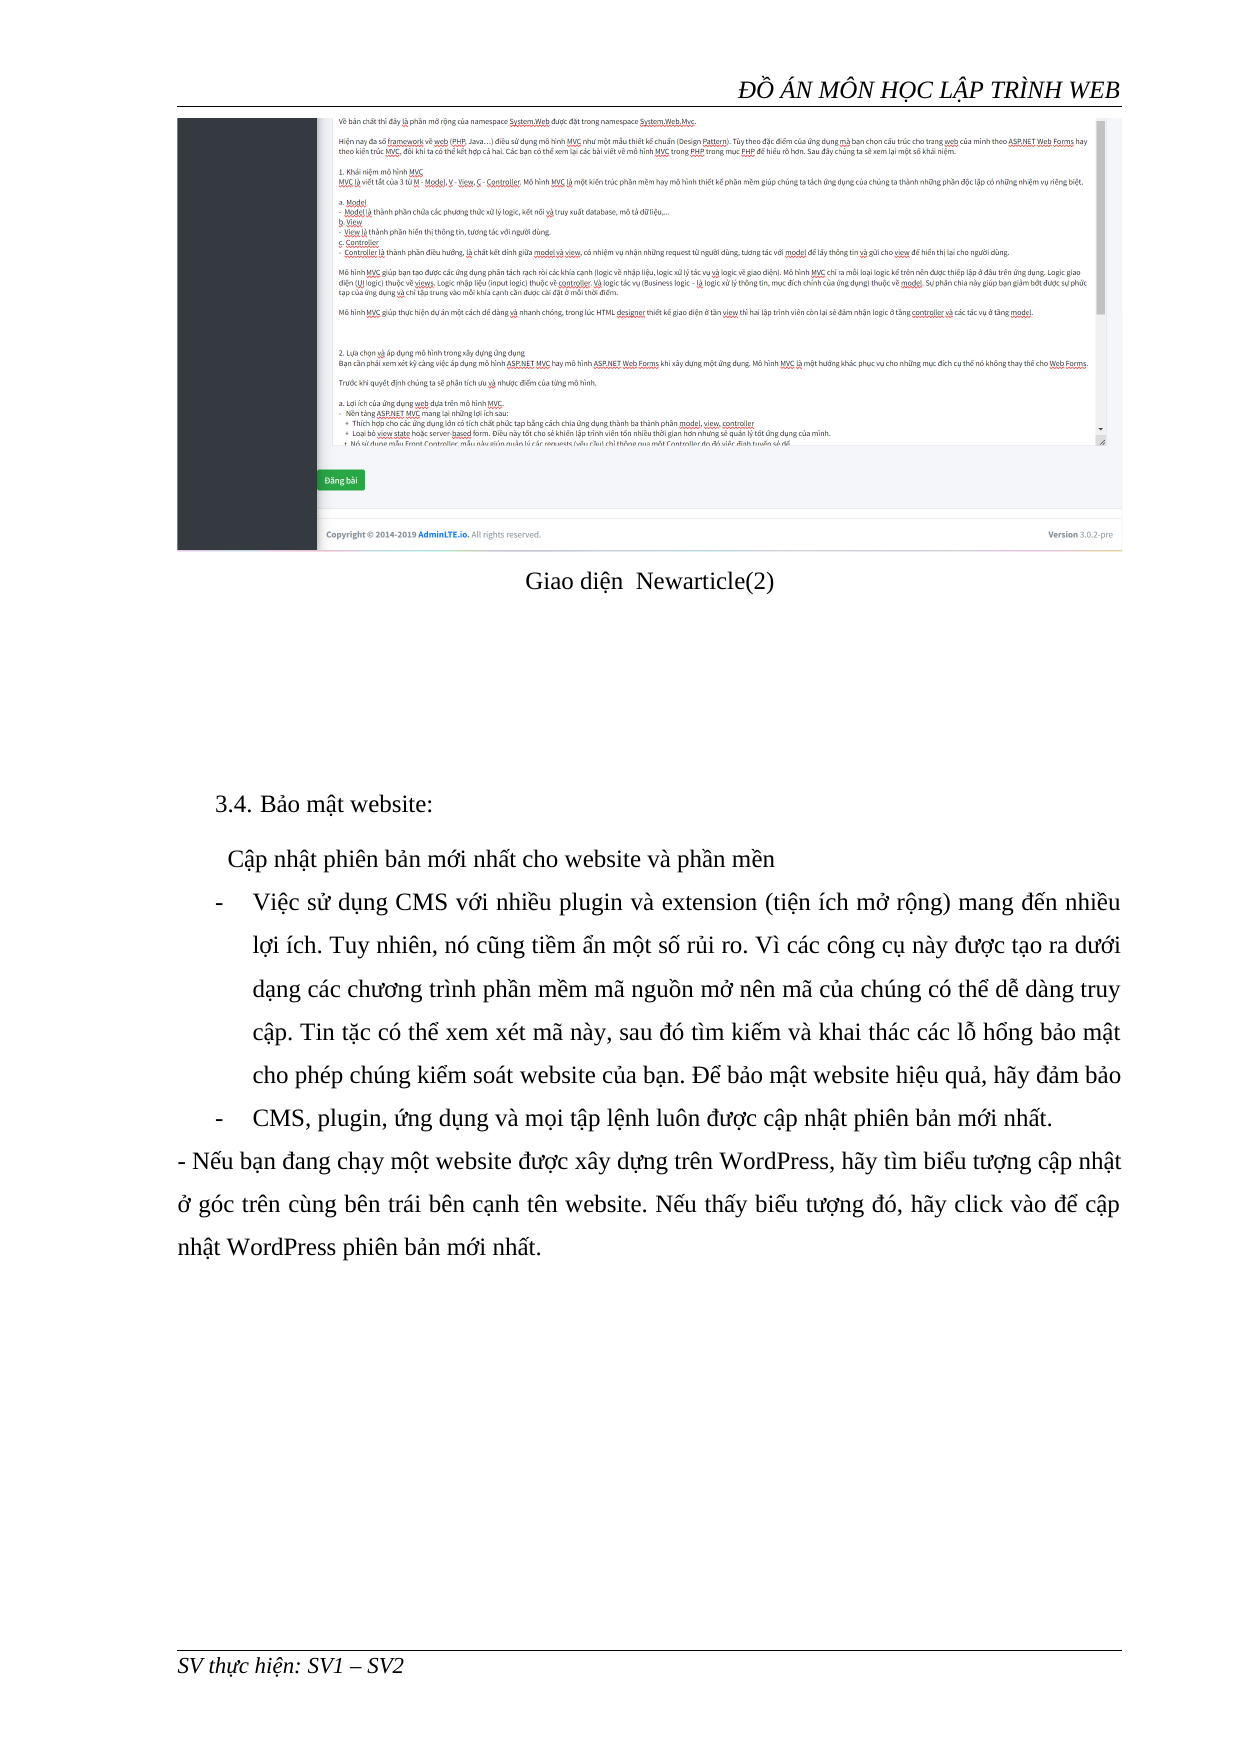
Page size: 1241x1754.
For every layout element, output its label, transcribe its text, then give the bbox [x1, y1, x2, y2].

text Giao diện Newarticle(2) [177, 552, 1122, 595]
list CMS, plugin, ứng dụng và mọi tập lệnh luôn được cập nhật phiên bản mới nhất. [215, 1103, 1122, 1132]
list - Nếu bạn đang chạy một website được xây dựng trên WordPress, hãy tìm biểu tượng cập nhật ở góc trên cùng bên trái bên cạnh tên website. Nếu thấy biểu tượng đó, hãy click vào để cập nhật WordPress phiên bản mới nhất. [177, 1146, 1122, 1261]
list Cập nhật phiên bản mới nhất cho website và phần mền [215, 844, 1122, 873]
list Bảo mật website: [215, 789, 1122, 817]
picture [177, 118, 1123, 552]
list Việc sử dụng CMS với nhiều plugin và extension (tiện ích mở rộng) mang đến nhiều lợi ích. Tuy nhiên, nó cũng tiềm ẩn một số rủi ro. Vì các công cụ này được tạo ra dưới dạng các chương trình phần mềm mã nguồn mở nên mã của chúng có thể dễ dàng truy cập. Tin tặc có thể xem xét mã này, sau đó tìm kiếm và khai thác các lỗ hổng bảo mật cho phép chúng kiểm soát website của bạn. Để bảo mật website hiệu quả, hãy đảm bảo [215, 887, 1122, 1089]
